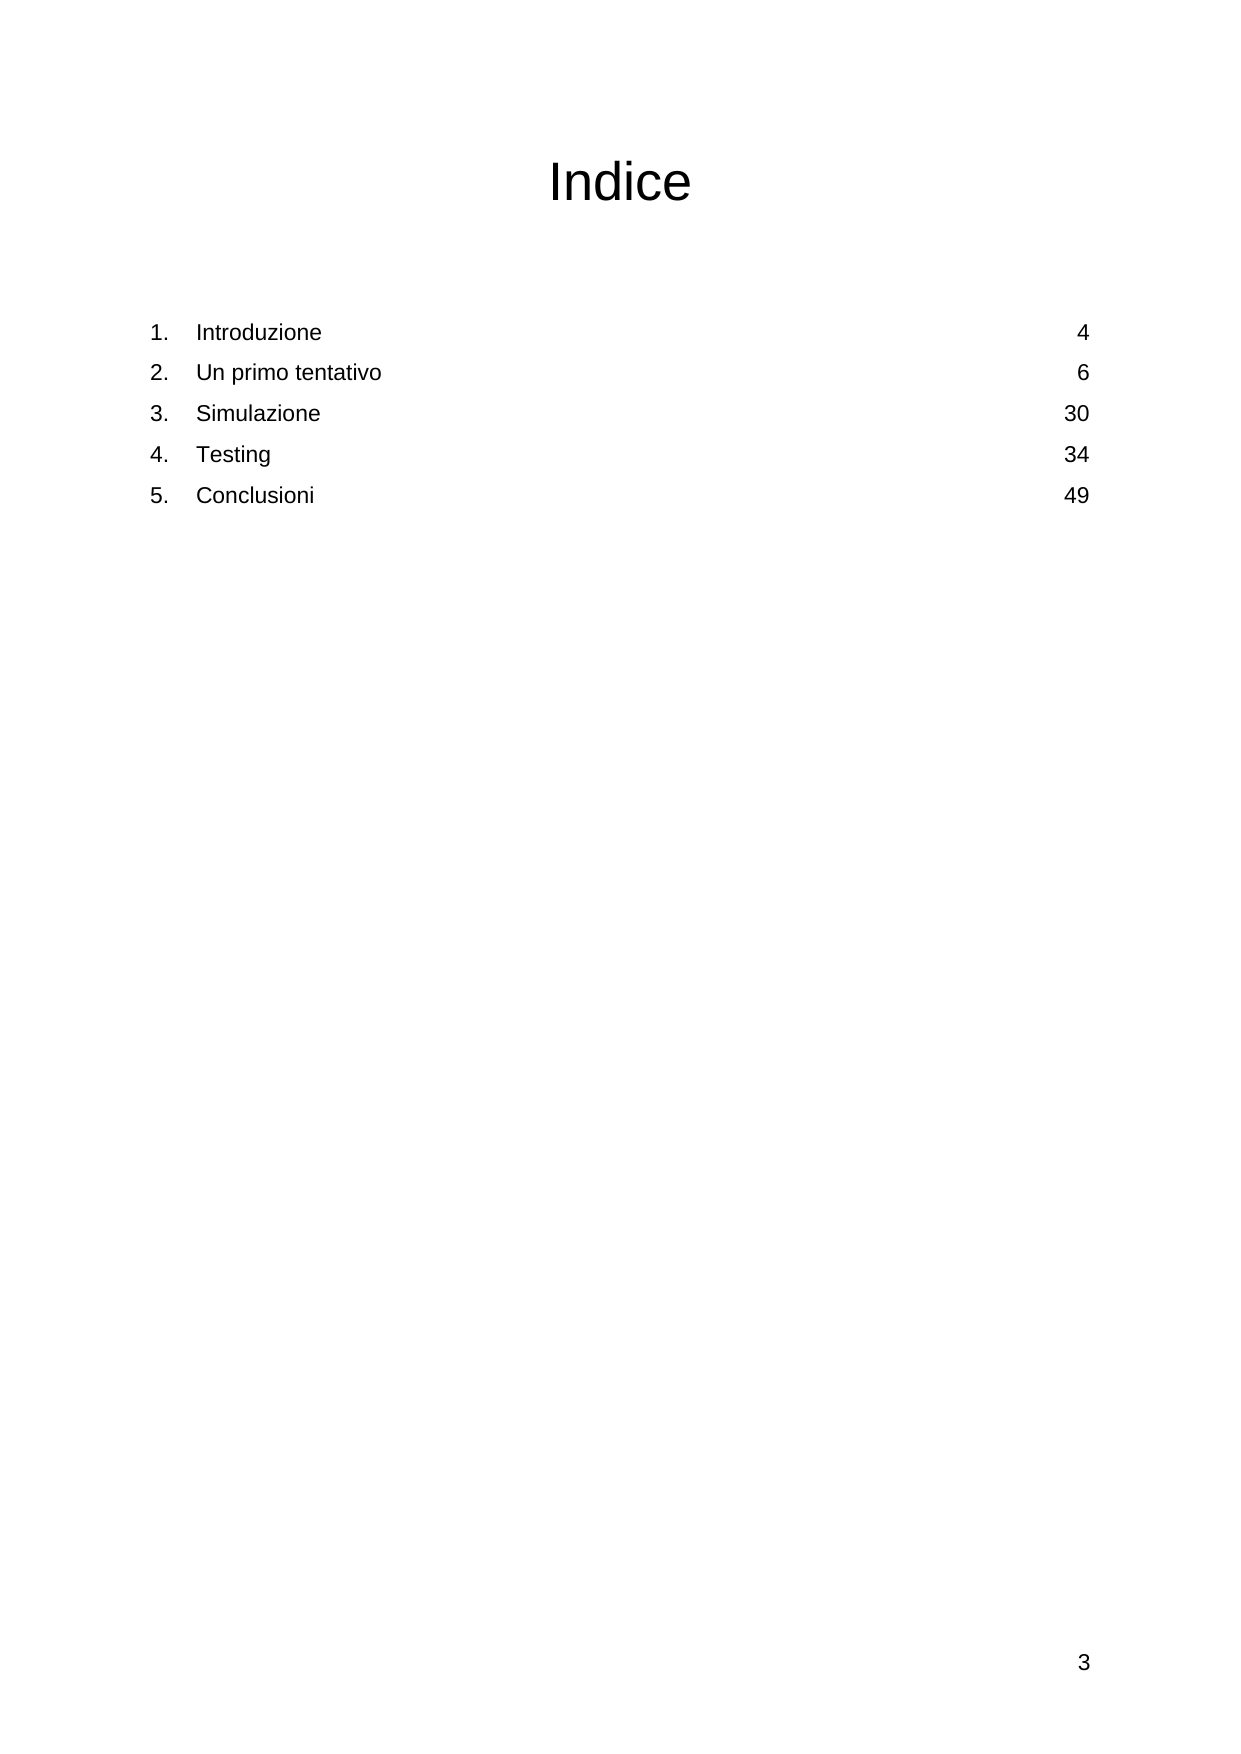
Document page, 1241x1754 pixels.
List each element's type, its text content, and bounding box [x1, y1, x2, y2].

title Indice [150, 150, 1090, 212]
text 3. Simulazione 30 [150, 400, 1090, 427]
text 5. Conclusioni 49 [150, 482, 1090, 508]
text 1. Introduzione 4 [150, 318, 1090, 345]
text 4. Testing 34 [150, 441, 1090, 468]
text 2. Un primo tentativo 6 [150, 359, 1090, 386]
